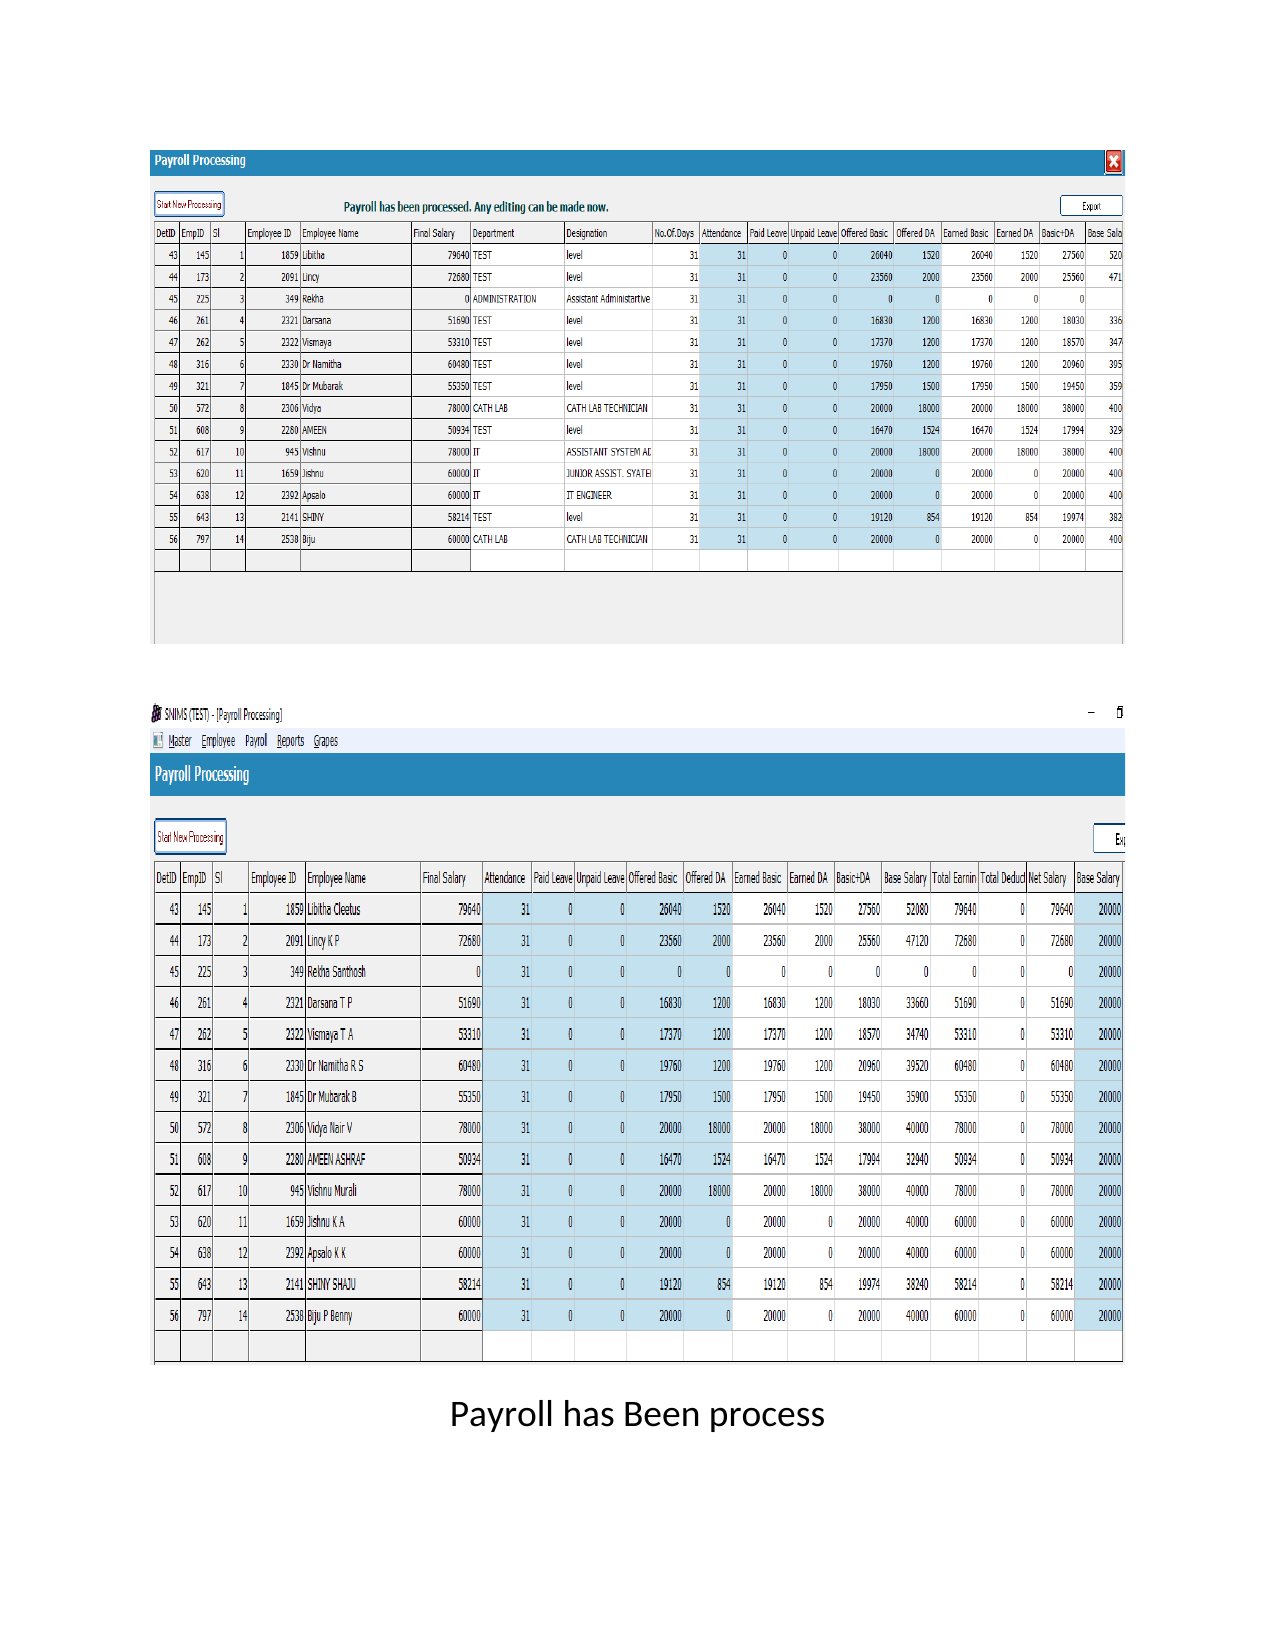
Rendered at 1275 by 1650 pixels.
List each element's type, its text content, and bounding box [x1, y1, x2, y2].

text Payroll has Been process [150, 1390, 1125, 1436]
picture [150, 150, 1125, 644]
picture [150, 701, 1125, 1365]
